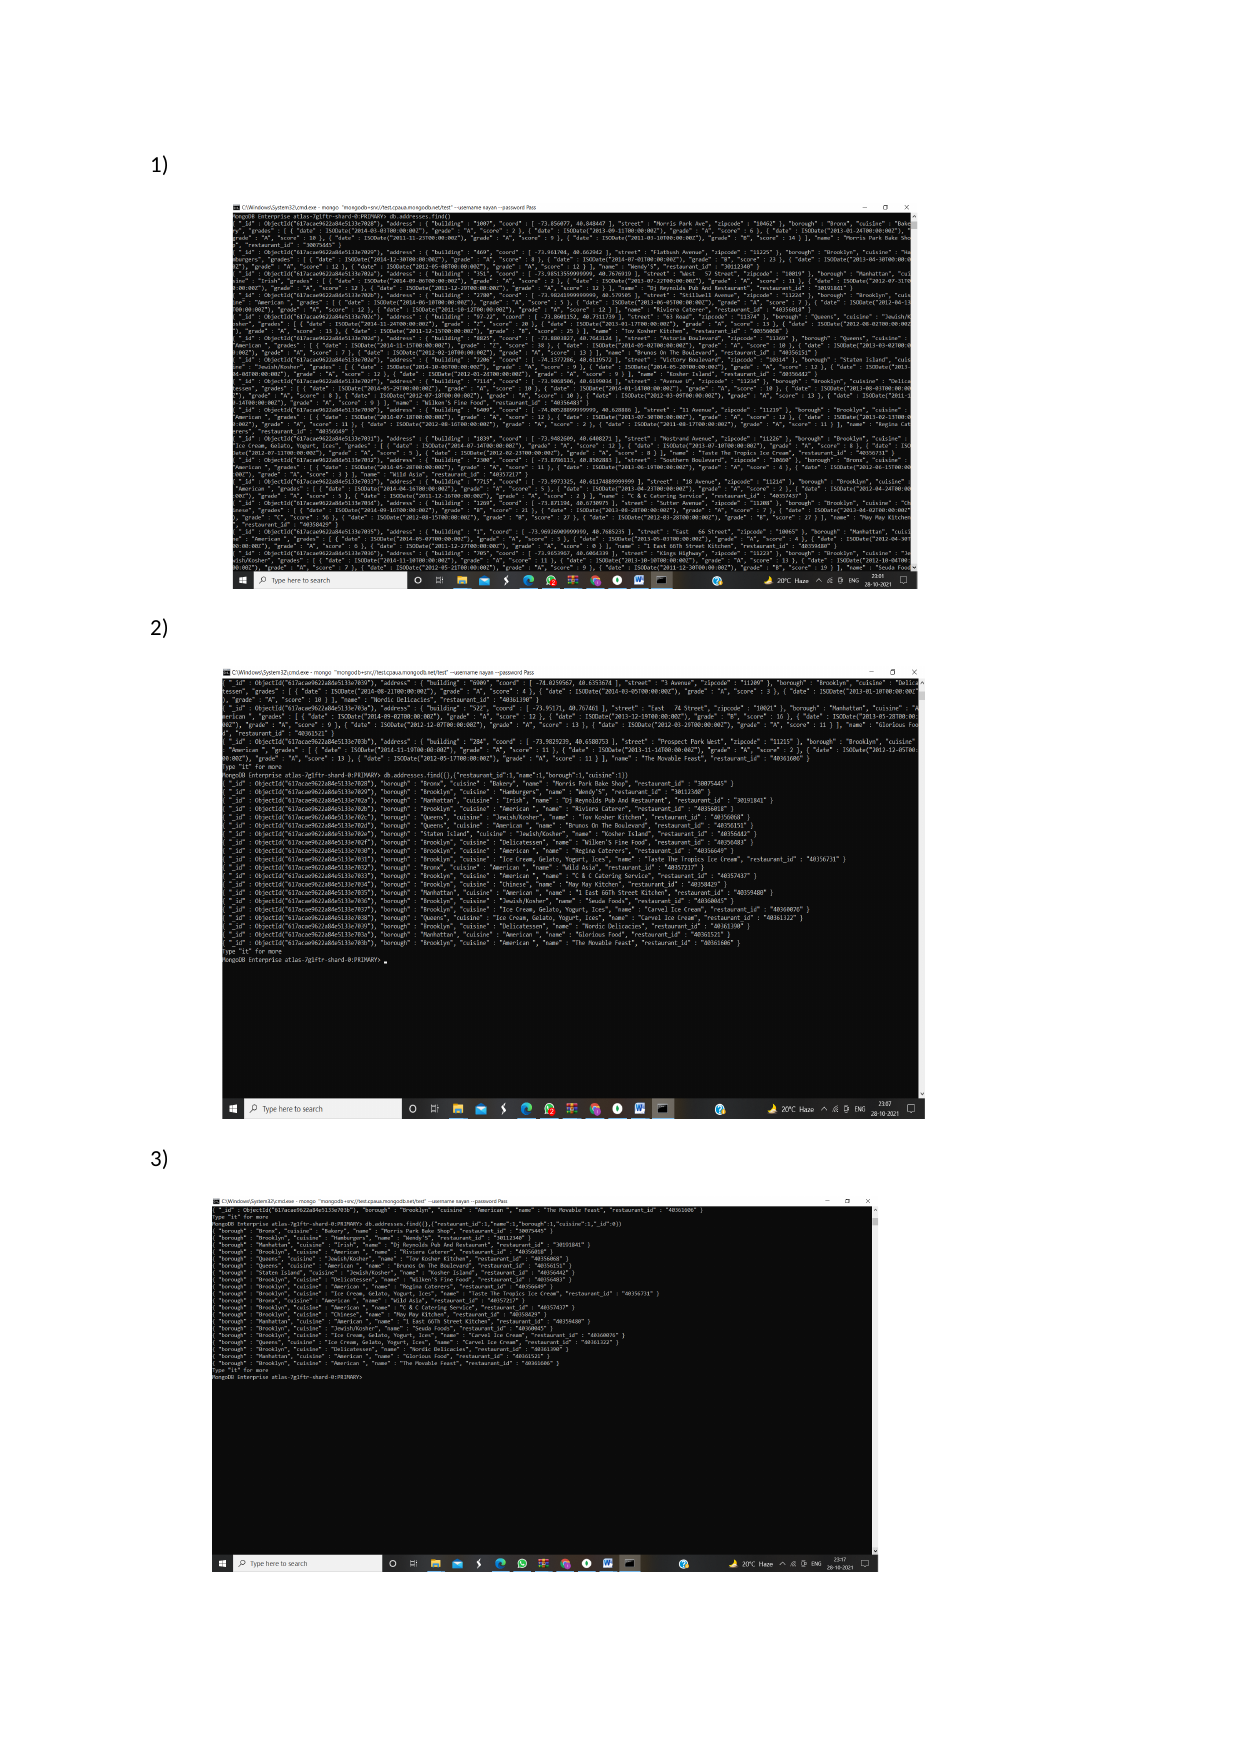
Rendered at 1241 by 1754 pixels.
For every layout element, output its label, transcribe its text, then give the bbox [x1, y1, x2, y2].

text 3) [150, 1144, 1090, 1172]
picture [212, 1196, 879, 1572]
text 2) [150, 613, 1090, 641]
text 1) [150, 150, 1090, 178]
picture [222, 666, 925, 1119]
picture [232, 203, 918, 589]
